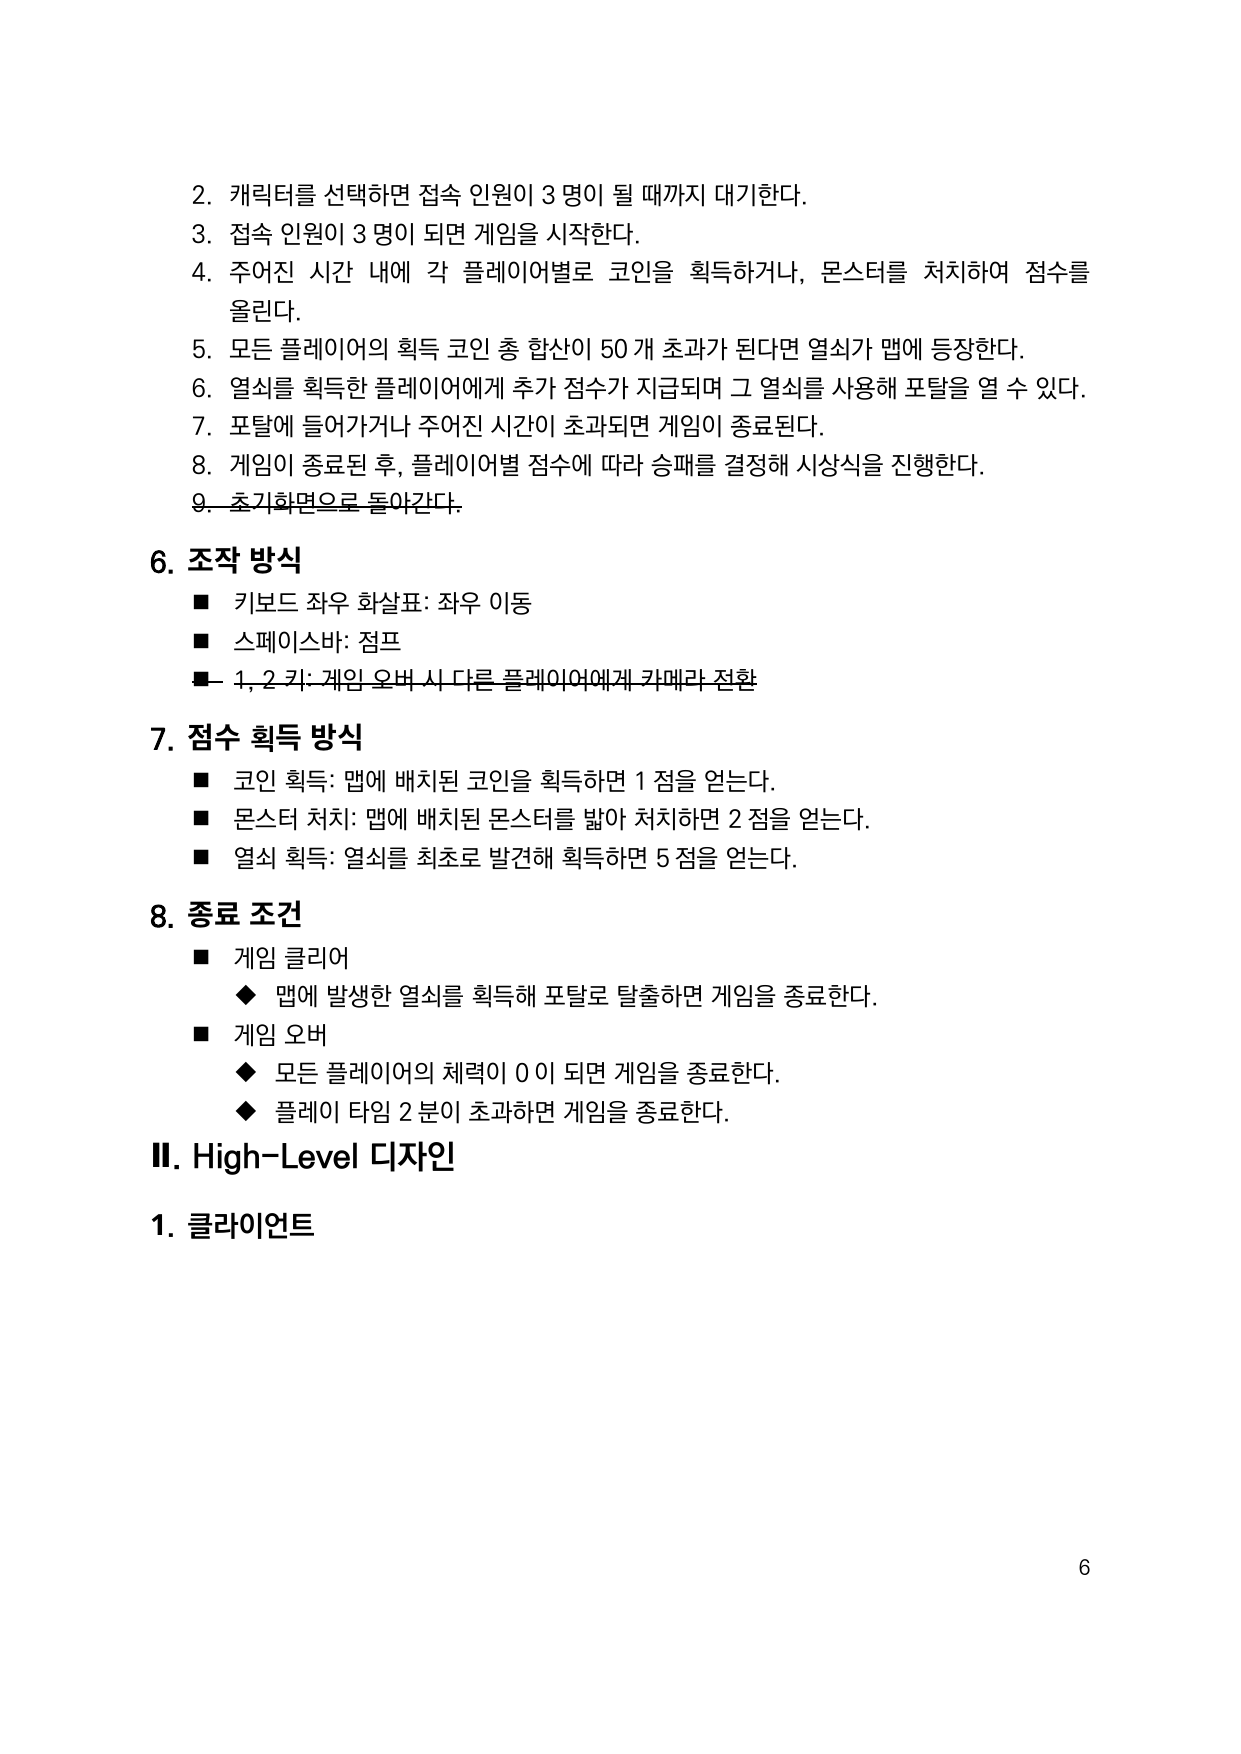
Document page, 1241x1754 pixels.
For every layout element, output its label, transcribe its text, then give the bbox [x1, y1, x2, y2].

list 맵에 발생한 열쇠를 획득해 포탈로 탈출하면 게임을 종료한다. [233, 978, 1090, 1017]
list 열쇠 획득: 열쇠를 최초로 발견해 획득하면 5점을 얻는다. [192, 840, 1090, 878]
list 플레이 타임 2분이 초과하면 게임을 종료한다. [233, 1094, 1090, 1133]
list 주어진 시간 내에 각 플레이어별로 코인을 획득하거나, 몬스터를 처치하여 점수를 올린다. [192, 254, 1090, 331]
list 스페이스바: 점프 [192, 624, 1090, 663]
list 점수 획득 방식 [150, 718, 1090, 763]
list 클라이언트 [150, 1205, 1090, 1250]
list 모든 플레이어의 체력이 0이 되면 게임을 종료한다. [233, 1056, 1090, 1094]
list 게임이 종료된 후, 플레이어별 점수에 따라 승패를 결정해 시상식을 진행한다. [192, 447, 1090, 486]
list 키보드 좌우 화살표: 좌우 이동 [192, 586, 1090, 624]
list 게임 오버 [192, 1017, 1090, 1056]
list 게임 클리어 [192, 940, 1090, 978]
list 캐릭터를 선택하면 접속 인원이 3명이 될 때까지 대기한다. [192, 177, 1090, 216]
list 종료 조건 [150, 895, 1090, 940]
list 초기화면으로 돌아간다. [192, 486, 1090, 524]
list 열쇠를 획득한 플레이어에게 추가 점수가 지급되며 그 열쇠를 사용해 포탈을 열 수 있다. [192, 370, 1090, 408]
list 1, 2 키: 게임 오버 시 다른 플레이어에게 카메라 전환 [192, 663, 1090, 701]
list 모든 플레이어의 획득 코인 총 합산이 50개 초과가 된다면 열쇠가 맵에 등장한다. [192, 331, 1090, 370]
list 포탈에 들어가거나 주어진 시간이 초과되면 게임이 종료된다. [192, 408, 1090, 447]
list 코인 획득: 맵에 배치된 코인을 획득하면 1점을 얻는다. [192, 763, 1090, 801]
list 몬스터 처치: 맵에 배치된 몬스터를 밟아 처치하면 2점을 얻는다. [192, 801, 1090, 840]
list 접속 인원이 3명이 되면 게임을 시작한다. [192, 216, 1090, 254]
text Ⅱ. High-Level 디자인 [150, 1133, 1090, 1184]
list 조작 방식 [150, 541, 1090, 586]
